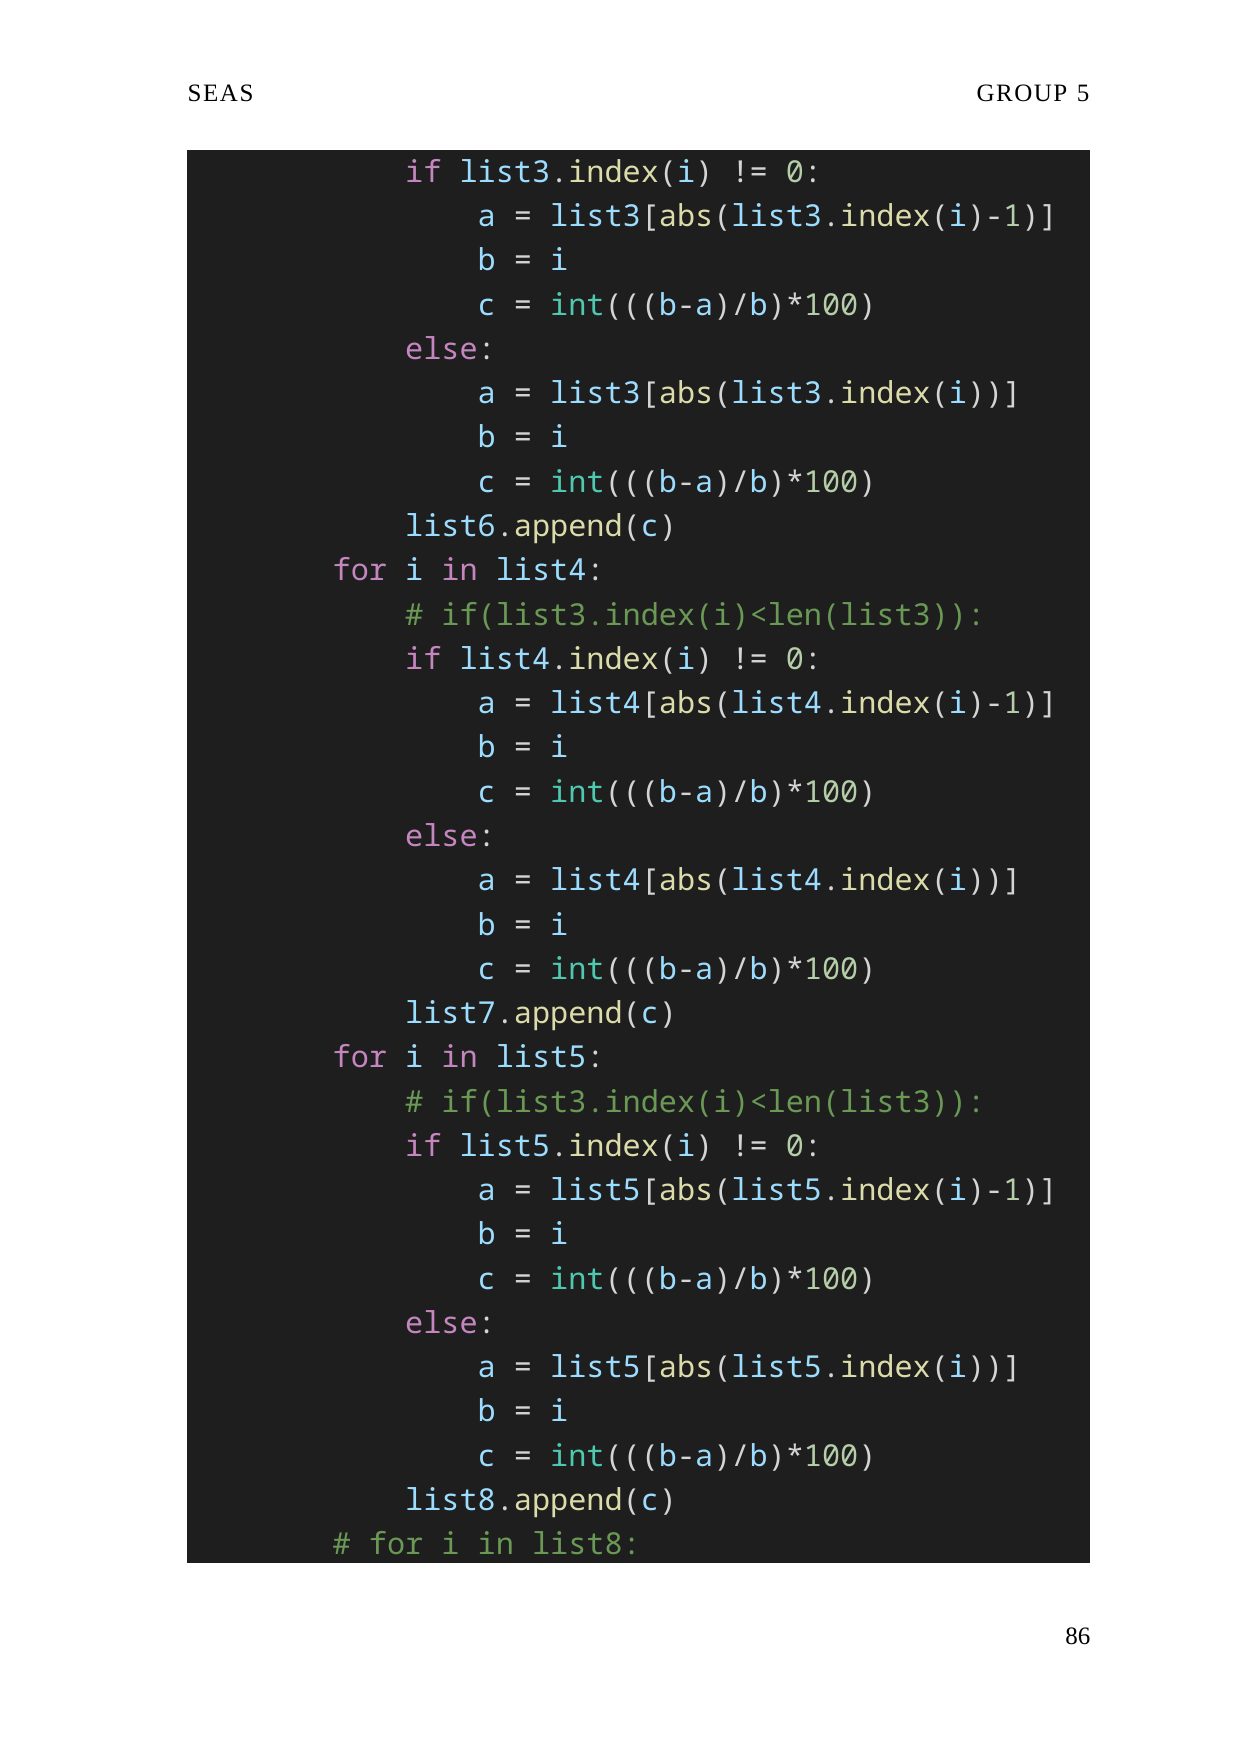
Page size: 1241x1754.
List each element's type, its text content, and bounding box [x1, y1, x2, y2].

text # if(list3.index(i)<len(list3)): [187, 1080, 1090, 1121]
text a = list3[abs(list3.index(i))] [187, 371, 1090, 412]
text c = int(((b-a)/b)*100) [187, 947, 1090, 988]
text else: [187, 1301, 1090, 1342]
text a = list5[abs(list5.index(i)-1)] [187, 1168, 1090, 1209]
text a = list4[abs(list4.index(i)-1)] [187, 681, 1090, 722]
text c = int(((b-a)/b)*100) [187, 770, 1090, 811]
text b = i [187, 1389, 1090, 1431]
text if list4.index(i) != 0: [187, 637, 1090, 678]
text b = i [187, 416, 1090, 457]
text for i in list4: [187, 548, 1090, 589]
text b = i [187, 903, 1090, 944]
text b = i [187, 238, 1090, 280]
text b = i [187, 726, 1090, 767]
text a = list3[abs(list3.index(i)-1)] [187, 194, 1090, 235]
text c = int(((b-a)/b)*100) [187, 283, 1090, 324]
text if list3.index(i) != 0: [187, 150, 1090, 191]
text else: [187, 327, 1090, 368]
text b = i [187, 1212, 1090, 1254]
text else: [187, 814, 1090, 855]
text # for i in list8: [187, 1522, 1090, 1563]
text if list5.index(i) != 0: [187, 1124, 1090, 1165]
text for i in list5: [187, 1035, 1090, 1077]
text c = int(((b-a)/b)*100) [187, 460, 1090, 501]
text c = int(((b-a)/b)*100) [187, 1434, 1090, 1475]
text list7.append(c) [187, 991, 1090, 1032]
text c = int(((b-a)/b)*100) [187, 1257, 1090, 1298]
text list6.append(c) [187, 504, 1090, 545]
text a = list5[abs(list5.index(i))] [187, 1345, 1090, 1386]
text list8.append(c) [187, 1478, 1090, 1519]
text a = list4[abs(list4.index(i))] [187, 858, 1090, 899]
text # if(list3.index(i)<len(list3)): [187, 593, 1090, 634]
